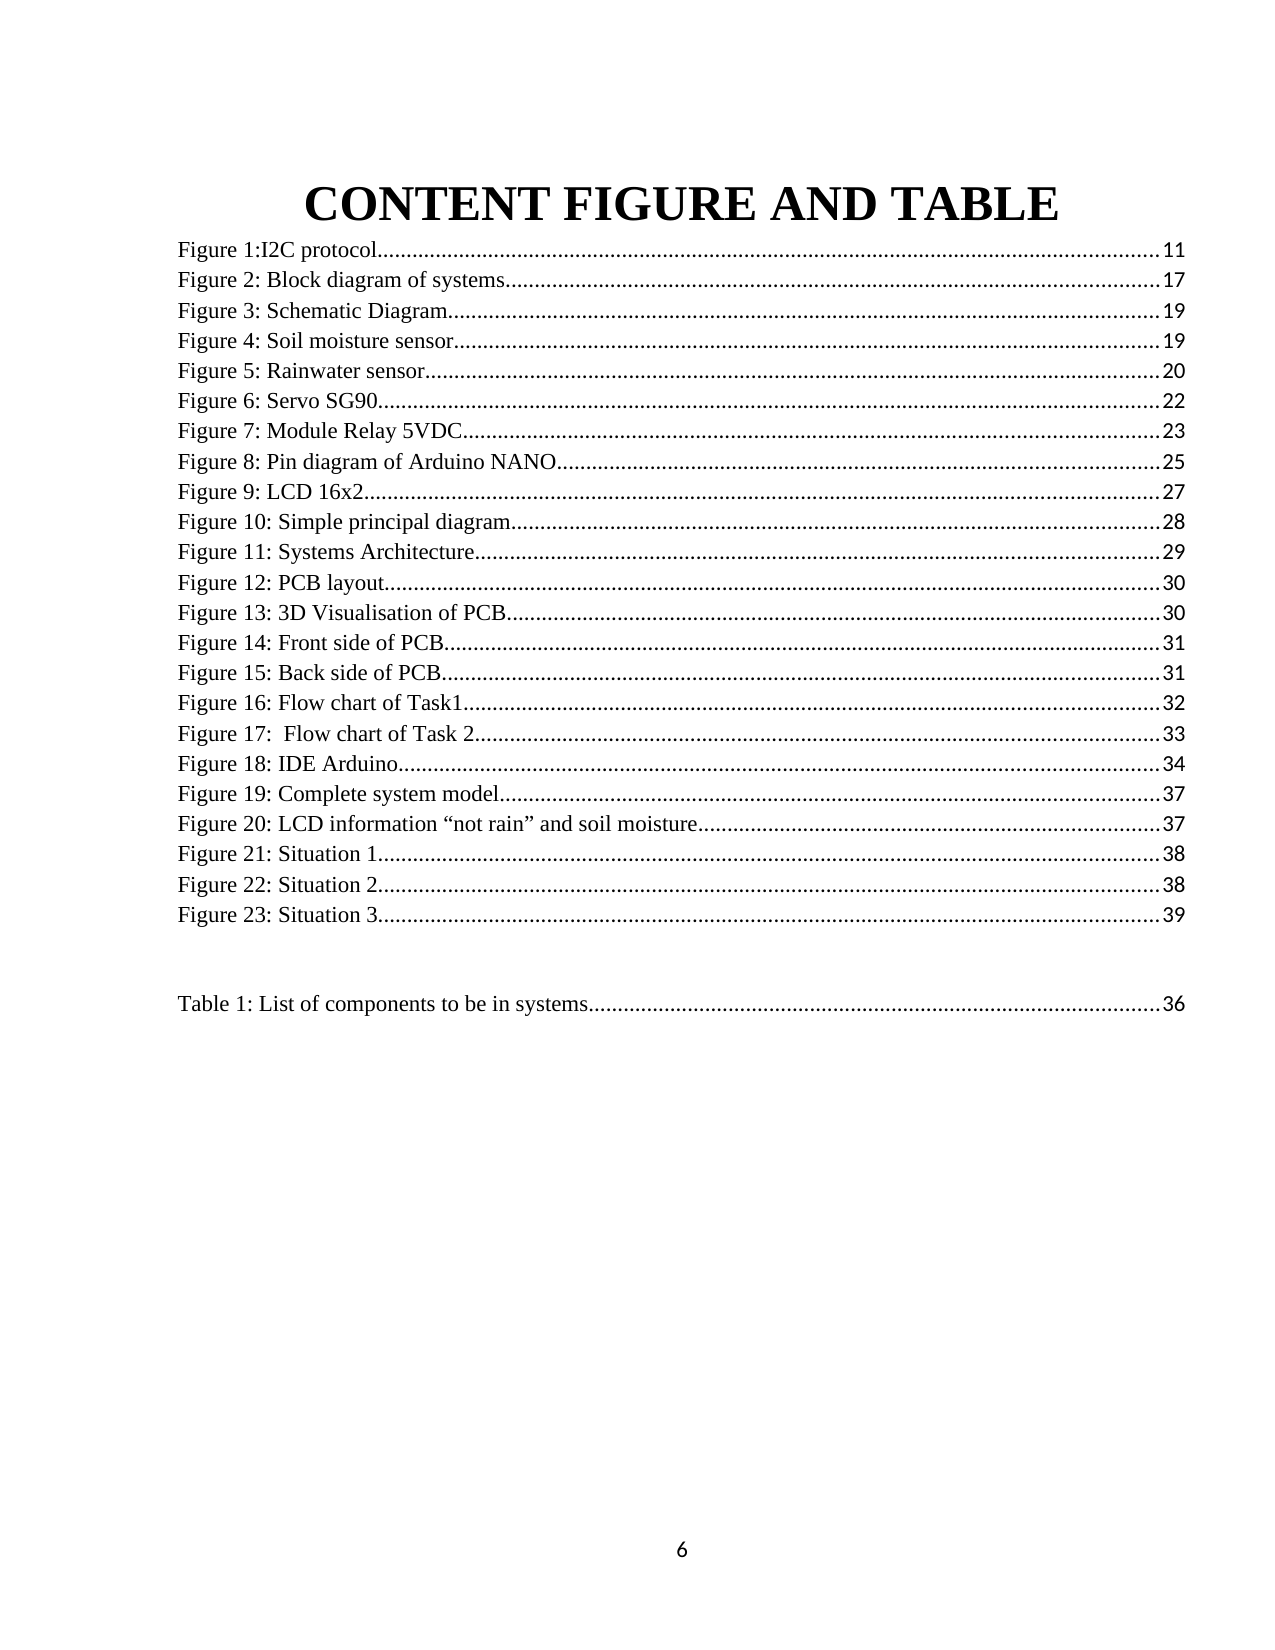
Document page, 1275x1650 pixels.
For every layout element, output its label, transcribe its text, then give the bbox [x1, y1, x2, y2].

text Table 1: List of components to be in systems. 36 [177, 989, 1186, 1017]
text Figure 23: Situation 3 39 [177, 900, 1186, 928]
text Figure 3: Schematic Diagram 19 [177, 296, 1186, 324]
text Figure 8: Pin diagram of Arduino NANO 25 [177, 447, 1186, 475]
text Figure 13: 3D Visualisation of PCB 30 [177, 598, 1186, 626]
text Figure 5: Rainwater sensor 20 [177, 356, 1186, 384]
text Figure 2: Block diagram of systems 17 [177, 266, 1186, 294]
text Figure 9: LCD 16x2 27 [177, 477, 1186, 505]
text Figure 17: Flow chart of Task 2 33 [177, 719, 1186, 747]
text Figure 20: LCD information “not rain” and soil moisture 37 [177, 809, 1186, 837]
text Figure 22: Situation 2 38 [177, 870, 1186, 898]
text Figure 19: Complete system model. 37 [177, 779, 1186, 807]
subtitle CONTENT FIGURE AND TABLE [177, 173, 1186, 231]
text Figure 6: Servo SG90 22 [177, 386, 1186, 414]
text Figure 14: Front side of PCB 31 [177, 628, 1186, 656]
text Figure 18: IDE Arduino 34 [177, 749, 1186, 777]
text Figure 10: Simple principal diagram 28 [177, 507, 1186, 535]
text Figure 11: Systems Architecture 29 [177, 537, 1186, 566]
text Figure 21: Situation 1 38 [177, 839, 1186, 868]
text Figure 7: Module Relay 5VDC 23 [177, 417, 1186, 445]
text Figure 12: PCB layout 30 [177, 568, 1186, 596]
text Figure 4: Soil moisture sensor 19 [177, 326, 1186, 354]
text Figure 15: Back side of PCB 31 [177, 658, 1186, 686]
text Figure 16: Flow chart of Task1 32 [177, 688, 1186, 717]
text Figure 1:I2C protocol 11 [177, 235, 1186, 263]
